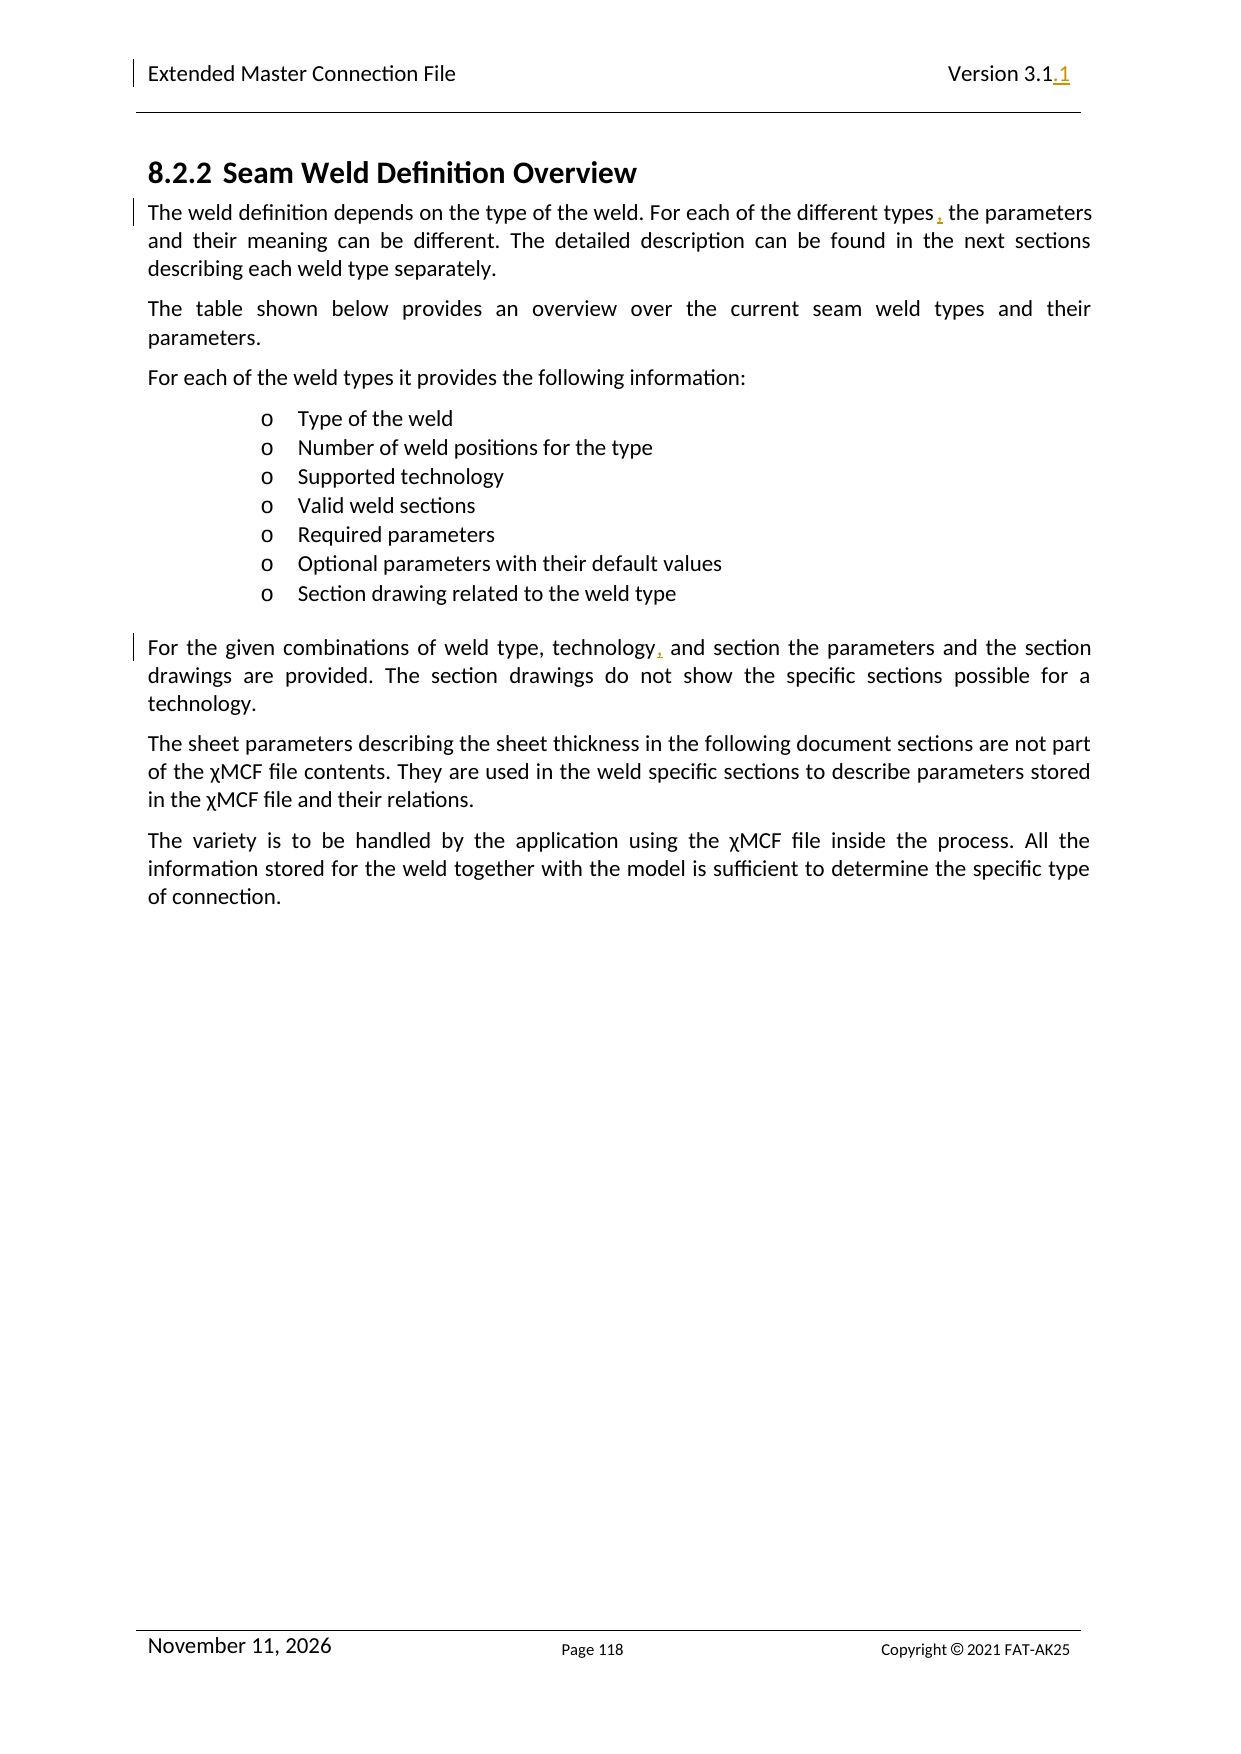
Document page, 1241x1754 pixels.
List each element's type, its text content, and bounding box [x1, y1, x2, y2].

list Valid weld sections [260, 491, 1092, 520]
text For the given combinations of weld type, technology and section the parameters and the section drawings are provided. The section drawings do not show the specific sections possible for a technology. [148, 633, 1092, 717]
list Required parameters [260, 520, 1092, 549]
list Optional parameters with their default values [260, 549, 1092, 579]
text The weld definition depends on the type of the weld. For each of the different types the parameters and their meaning can be different. The detailed description can be found in the next sections describing each weld type separately. [148, 198, 1092, 282]
list Number of weld positions for the type [260, 433, 1092, 462]
text For each of the weld types it provides the following information: [148, 363, 1092, 391]
list Section drawing related to the weld type [260, 579, 1092, 608]
list Type of the weld [260, 404, 1092, 433]
subtitle Seam Weld Definition Overview [148, 154, 1092, 192]
text The table shown below provides an overview over the current seam weld types and their parameters. [148, 294, 1092, 351]
text The variety is to be handled by the application using the χMCF file inside the process. All the information stored for the weld together with the model is sufficient to determine the specific type of connection. [148, 826, 1092, 910]
list Supported technology [260, 462, 1092, 491]
text The sheet parameters describing the sheet thickness in the following document sections are not part of the χMCF file contents. They are used in the weld specific sections to describe parameters stored in the χMCF file and their relations. [148, 729, 1092, 813]
